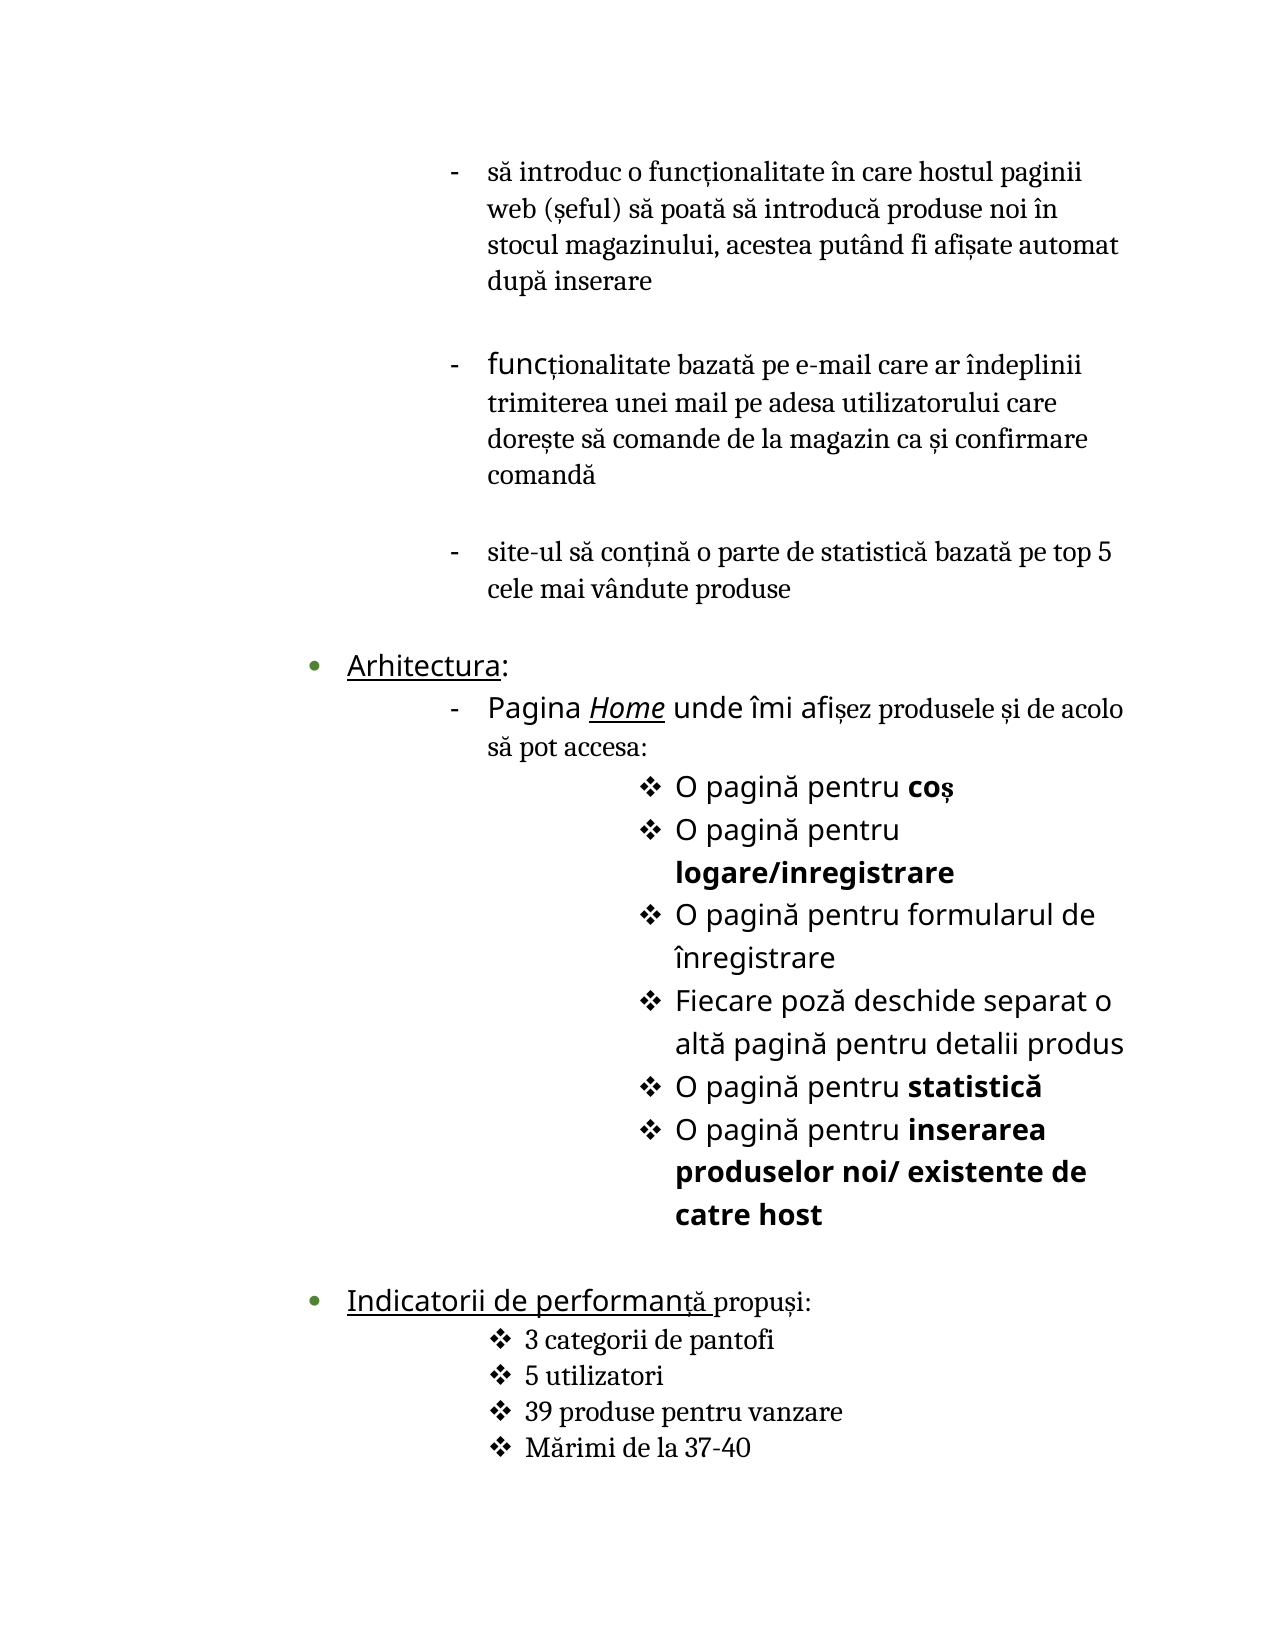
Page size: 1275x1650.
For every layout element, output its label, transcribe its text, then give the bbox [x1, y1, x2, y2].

list O pagină pentru statistică [637, 1066, 1125, 1106]
list site-ul să conțină o parte de statistică bazată pe top 5 cele mai vândute produse [450, 530, 1125, 606]
list 39 produse pentru vanzare [487, 1395, 1125, 1429]
list O pagină pentru coș [637, 766, 1125, 806]
list Pagina Home unde îmi afișez produsele și de acolo să pot accesa: [450, 688, 1125, 764]
list Fiecare poză deschide separat o altă pagină pentru detalii produs [637, 980, 1125, 1063]
list O pagină pentru inserarea produselor noi/ existente de catre host [637, 1109, 1125, 1234]
list funcționalitate bazată pe e-mail care ar îndeplinii trimiterea unei mail pe adesa utilizatorului care dorește să comande de la magazin ca și confirmare comandă [450, 343, 1125, 492]
list Arhitectura: [309, 645, 1125, 685]
list Mărimi de la 37-40 [487, 1431, 1125, 1465]
list O pagină pentru formularul de înregistrare [637, 895, 1125, 977]
list să introduc o funcționalitate în care hostul paginii web (șeful) să poată să introducă produse noi în stocul magazinului, acestea putând fi afișate automat după inserare [450, 150, 1125, 298]
list Indicatorii de performanță propuși: [309, 1280, 1125, 1320]
list 3 categorii de pantofi [487, 1323, 1125, 1356]
list 5 utilizatori [487, 1359, 1125, 1392]
list O pagină pentru logare/inregistrare [637, 809, 1125, 892]
